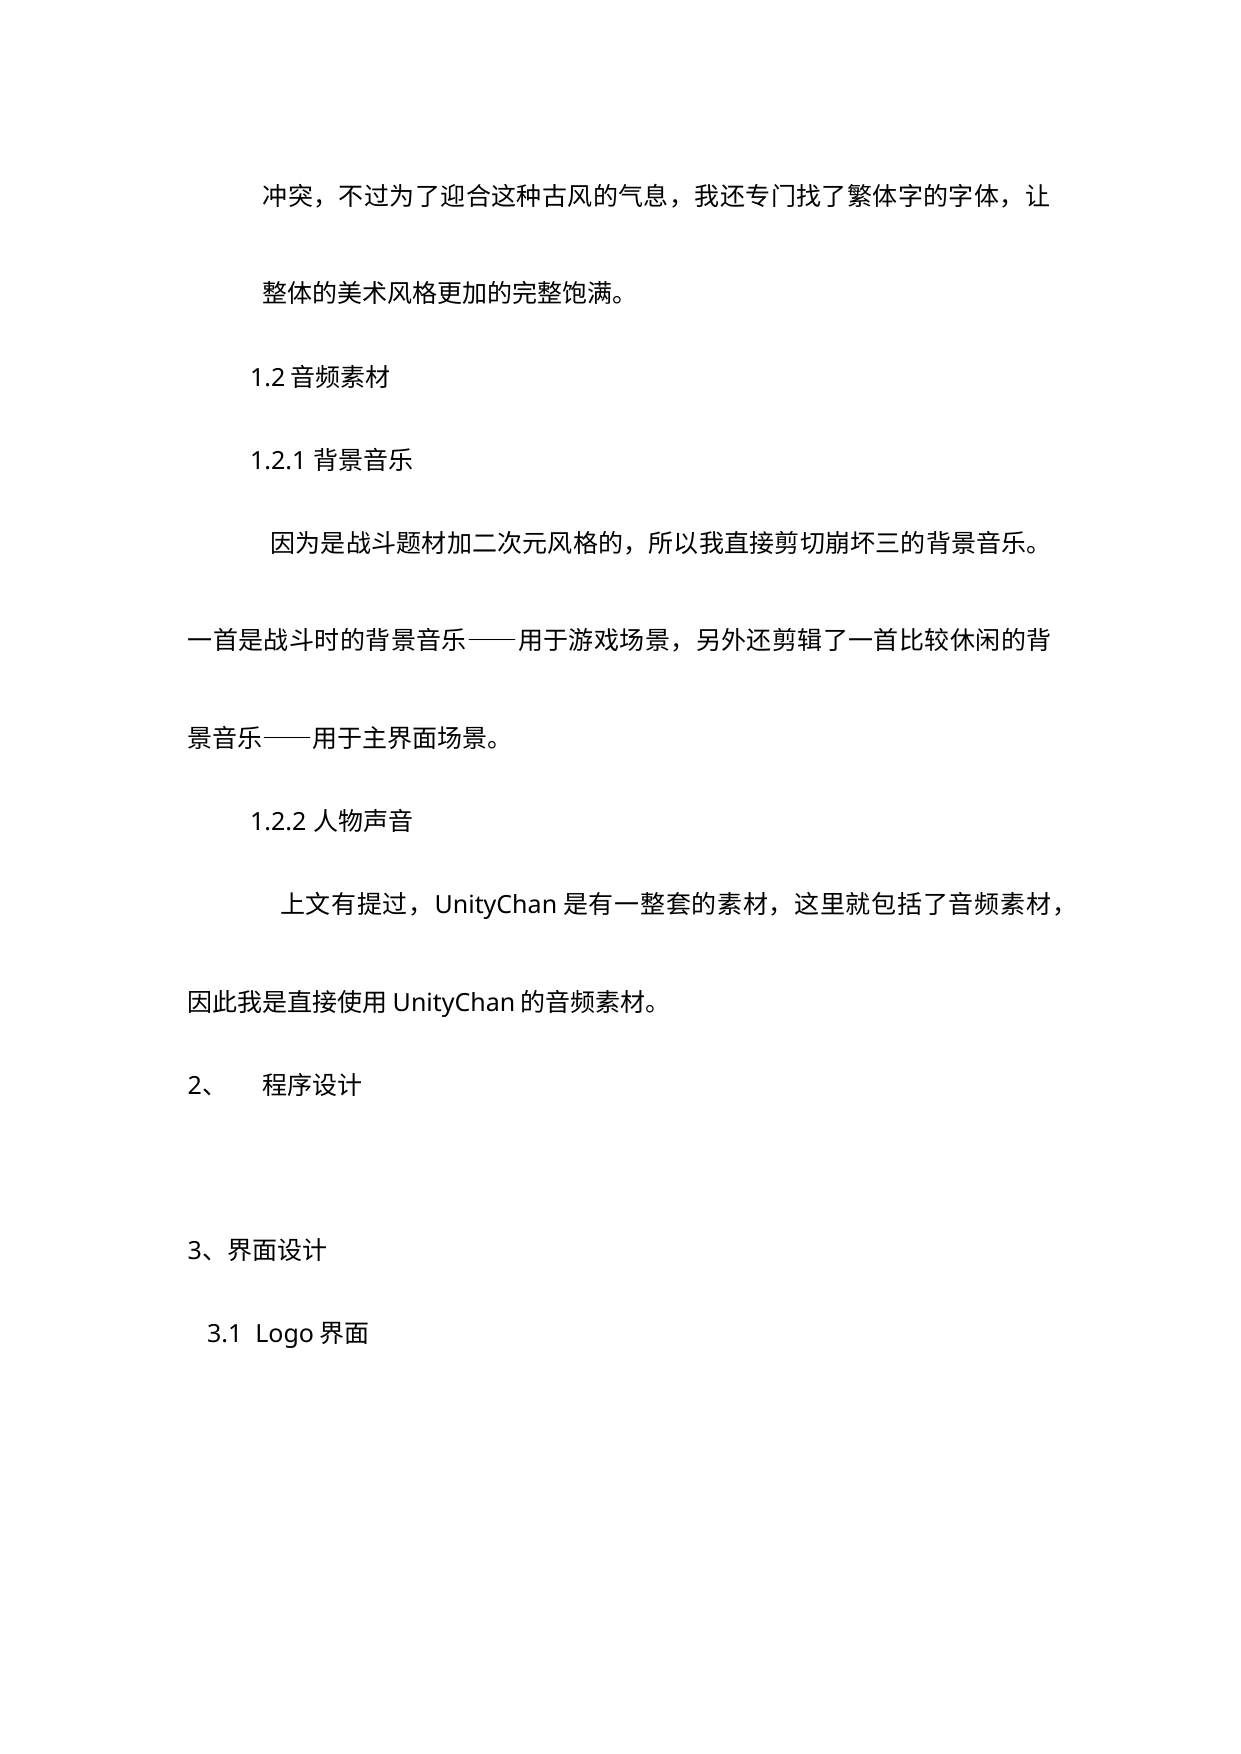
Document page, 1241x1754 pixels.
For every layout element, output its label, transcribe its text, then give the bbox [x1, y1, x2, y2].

list 程序设计 [187, 1051, 1053, 1116]
text 1.2.1 背景音乐 [187, 426, 1053, 491]
text 上文有提过，UnityChan是有一整套的素材，这里就包括了音频素材，因此我是直接使用UnityChan的音频素材。 [187, 870, 1053, 1033]
text 3、界面设计 [187, 1216, 1053, 1281]
text 1.2.2 人物声音 [187, 787, 1053, 852]
text 1.2音频素材 [187, 343, 1053, 408]
text 3.1 Logo界面 [187, 1299, 1053, 1364]
text 因为是战斗题材加二次元风格的，所以我直接剪切崩坏三的背景音乐。一首是战斗时的背景音乐——用于游戏场景，另外还剪辑了一首比较休闲的背景音乐——用于主界面场景。 [187, 509, 1053, 769]
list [262, 162, 1053, 324]
